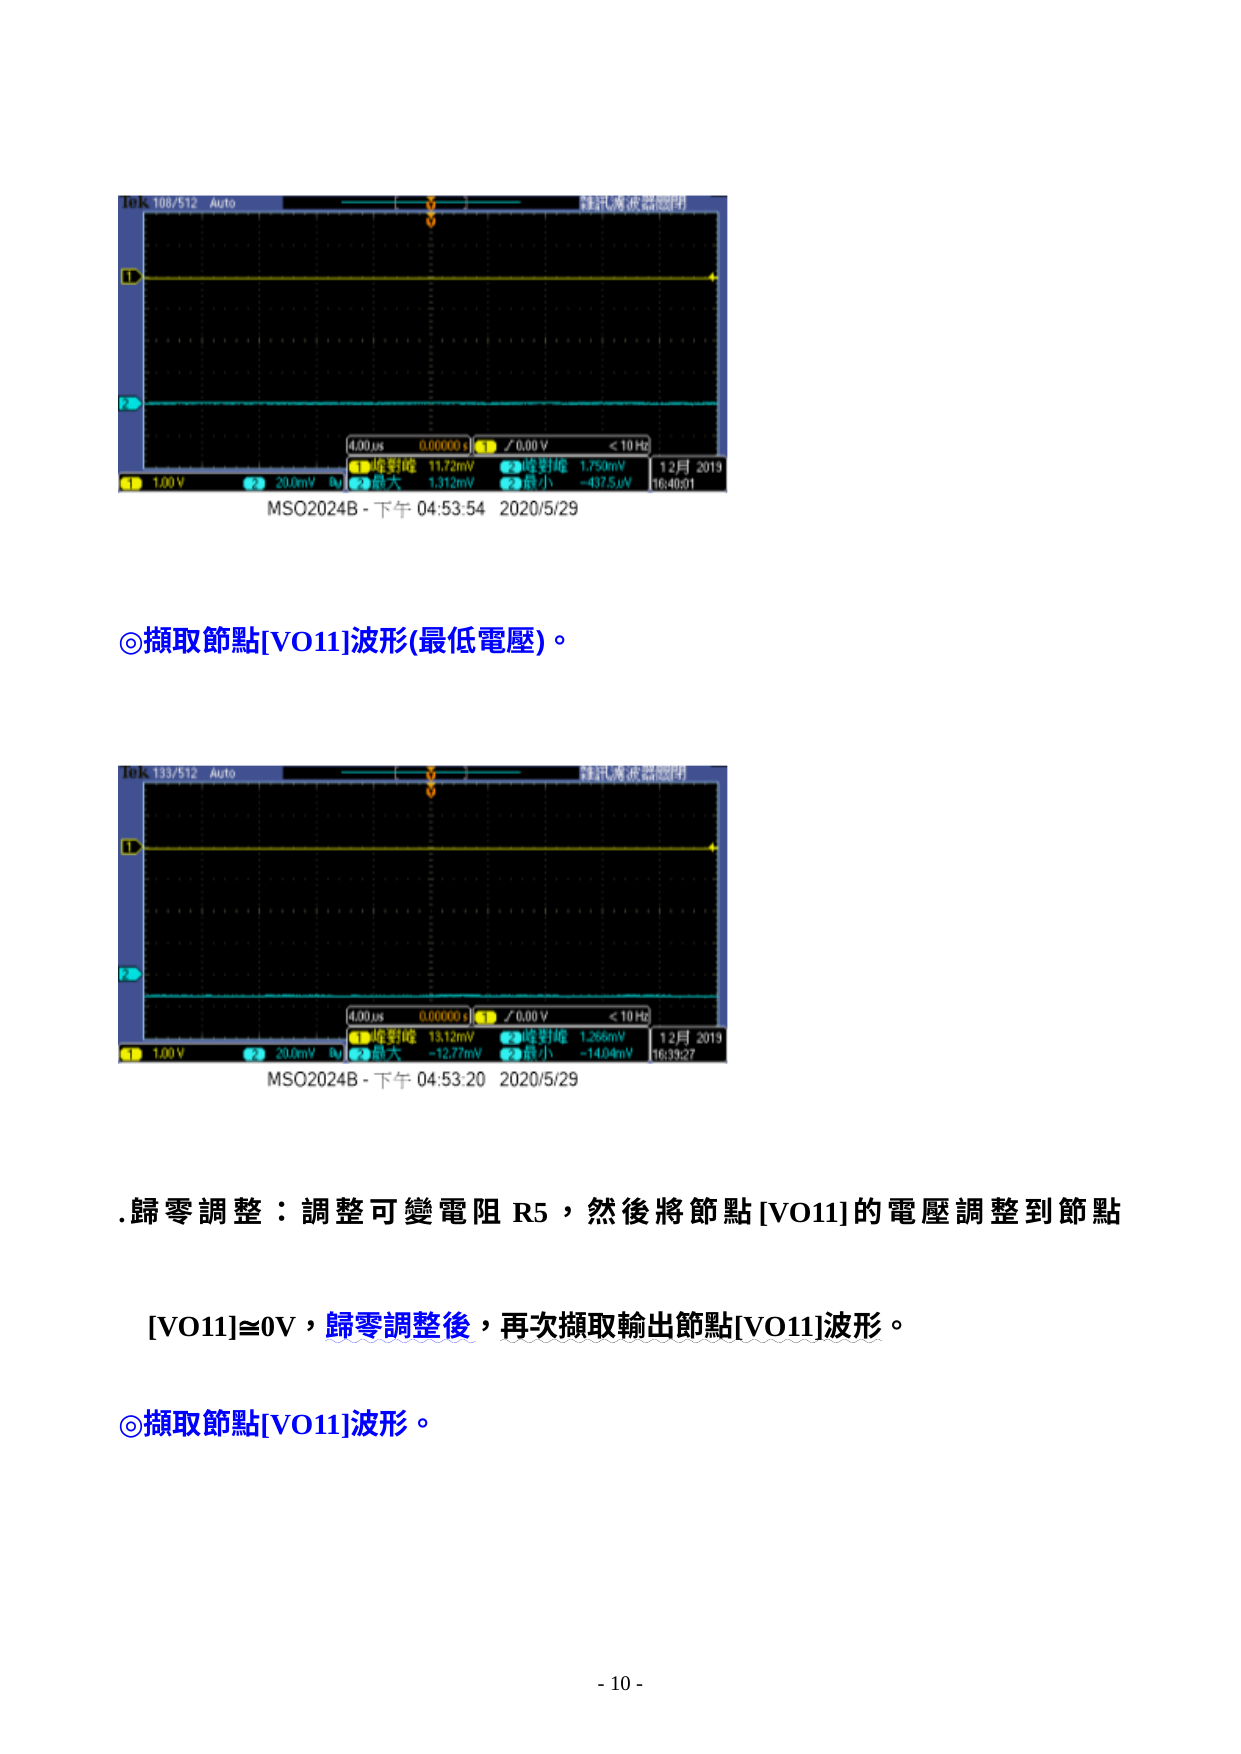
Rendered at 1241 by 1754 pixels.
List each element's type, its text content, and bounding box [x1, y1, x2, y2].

picture [118, 127, 728, 584]
picture [118, 697, 728, 1155]
text .歸零調整：調整可變電阻R5，然後將節點[VO11]的電壓調整到節點[VO11]≅0V，歸零調整後，再次擷取輸出節點[VO11]波形。 [118, 1171, 1122, 1362]
text ◎擷取節點[VO11]波形(最低電壓)。 [118, 600, 1122, 677]
text ◎擷取節點[VO11]波形。 [118, 1383, 1122, 1460]
